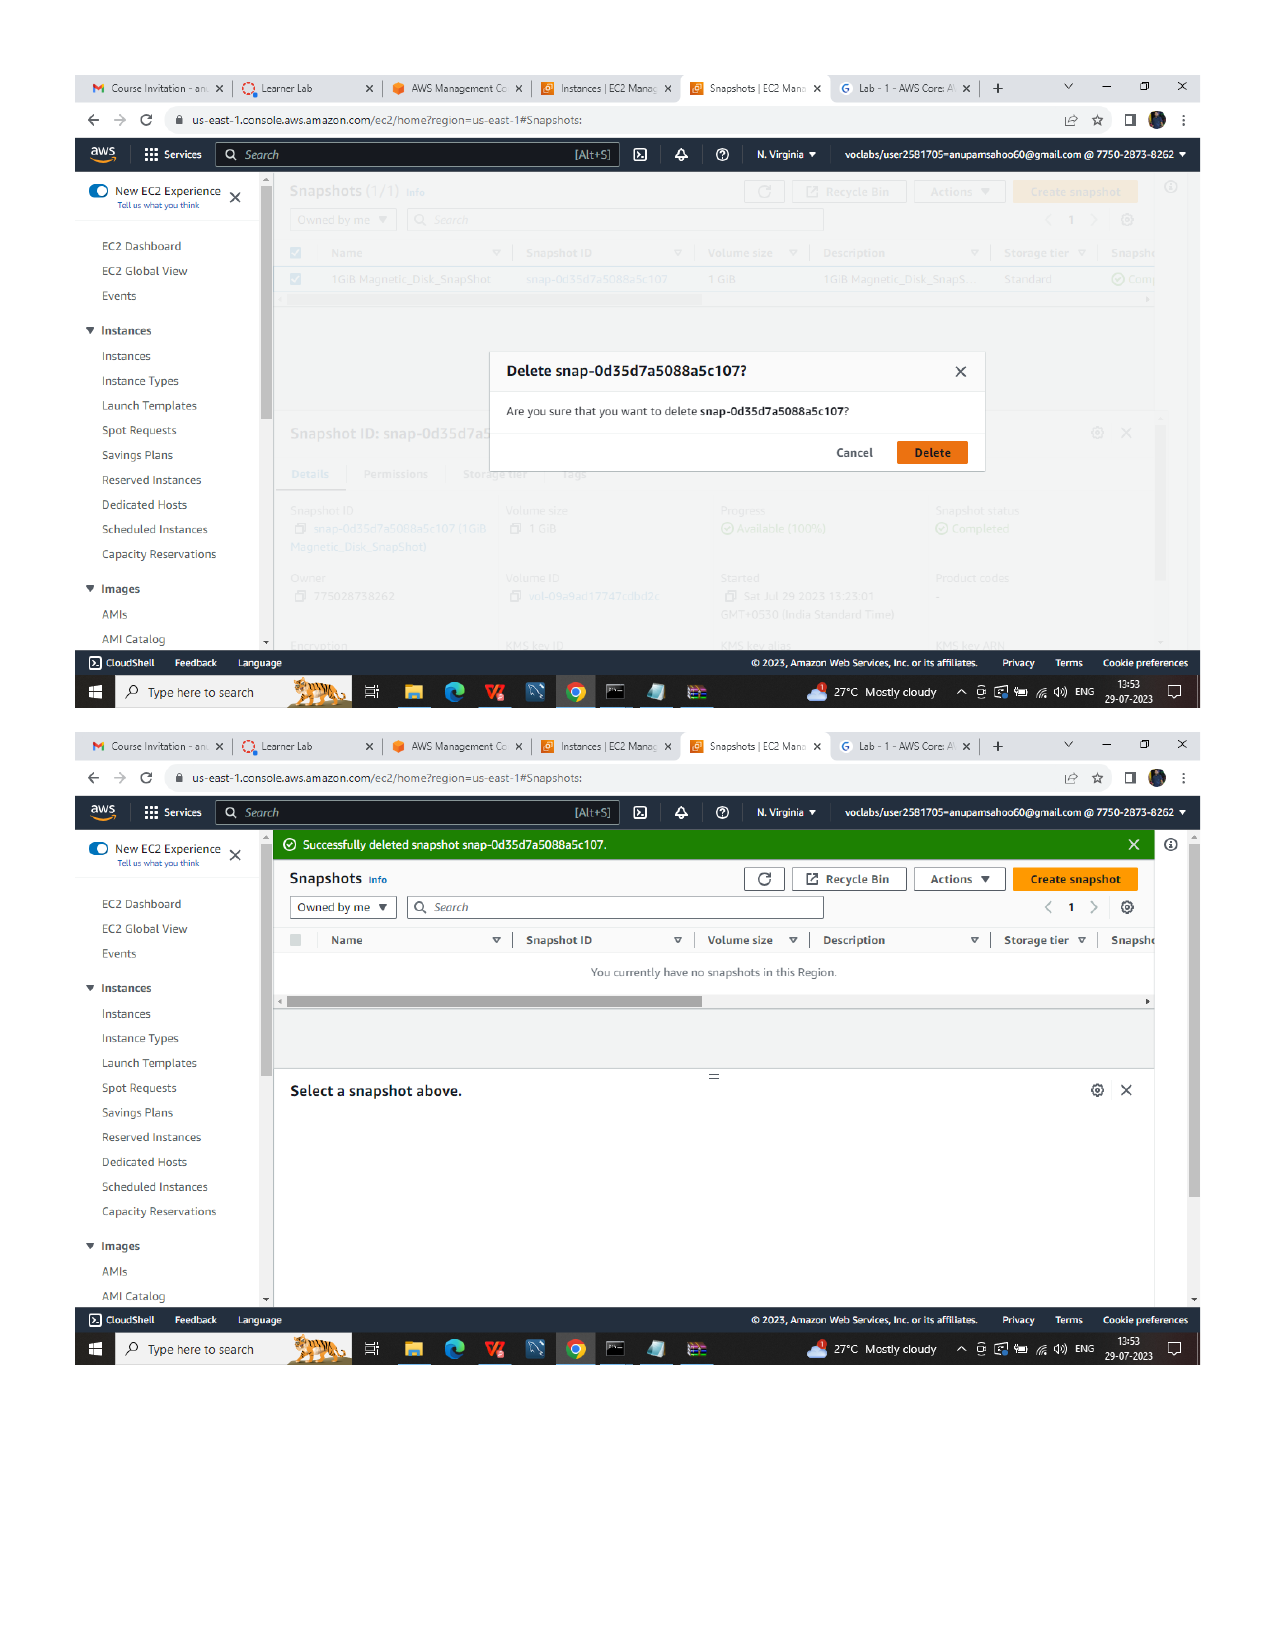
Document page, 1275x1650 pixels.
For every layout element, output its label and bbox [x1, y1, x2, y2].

picture [75, 732, 1200, 1365]
picture [75, 75, 1200, 708]
